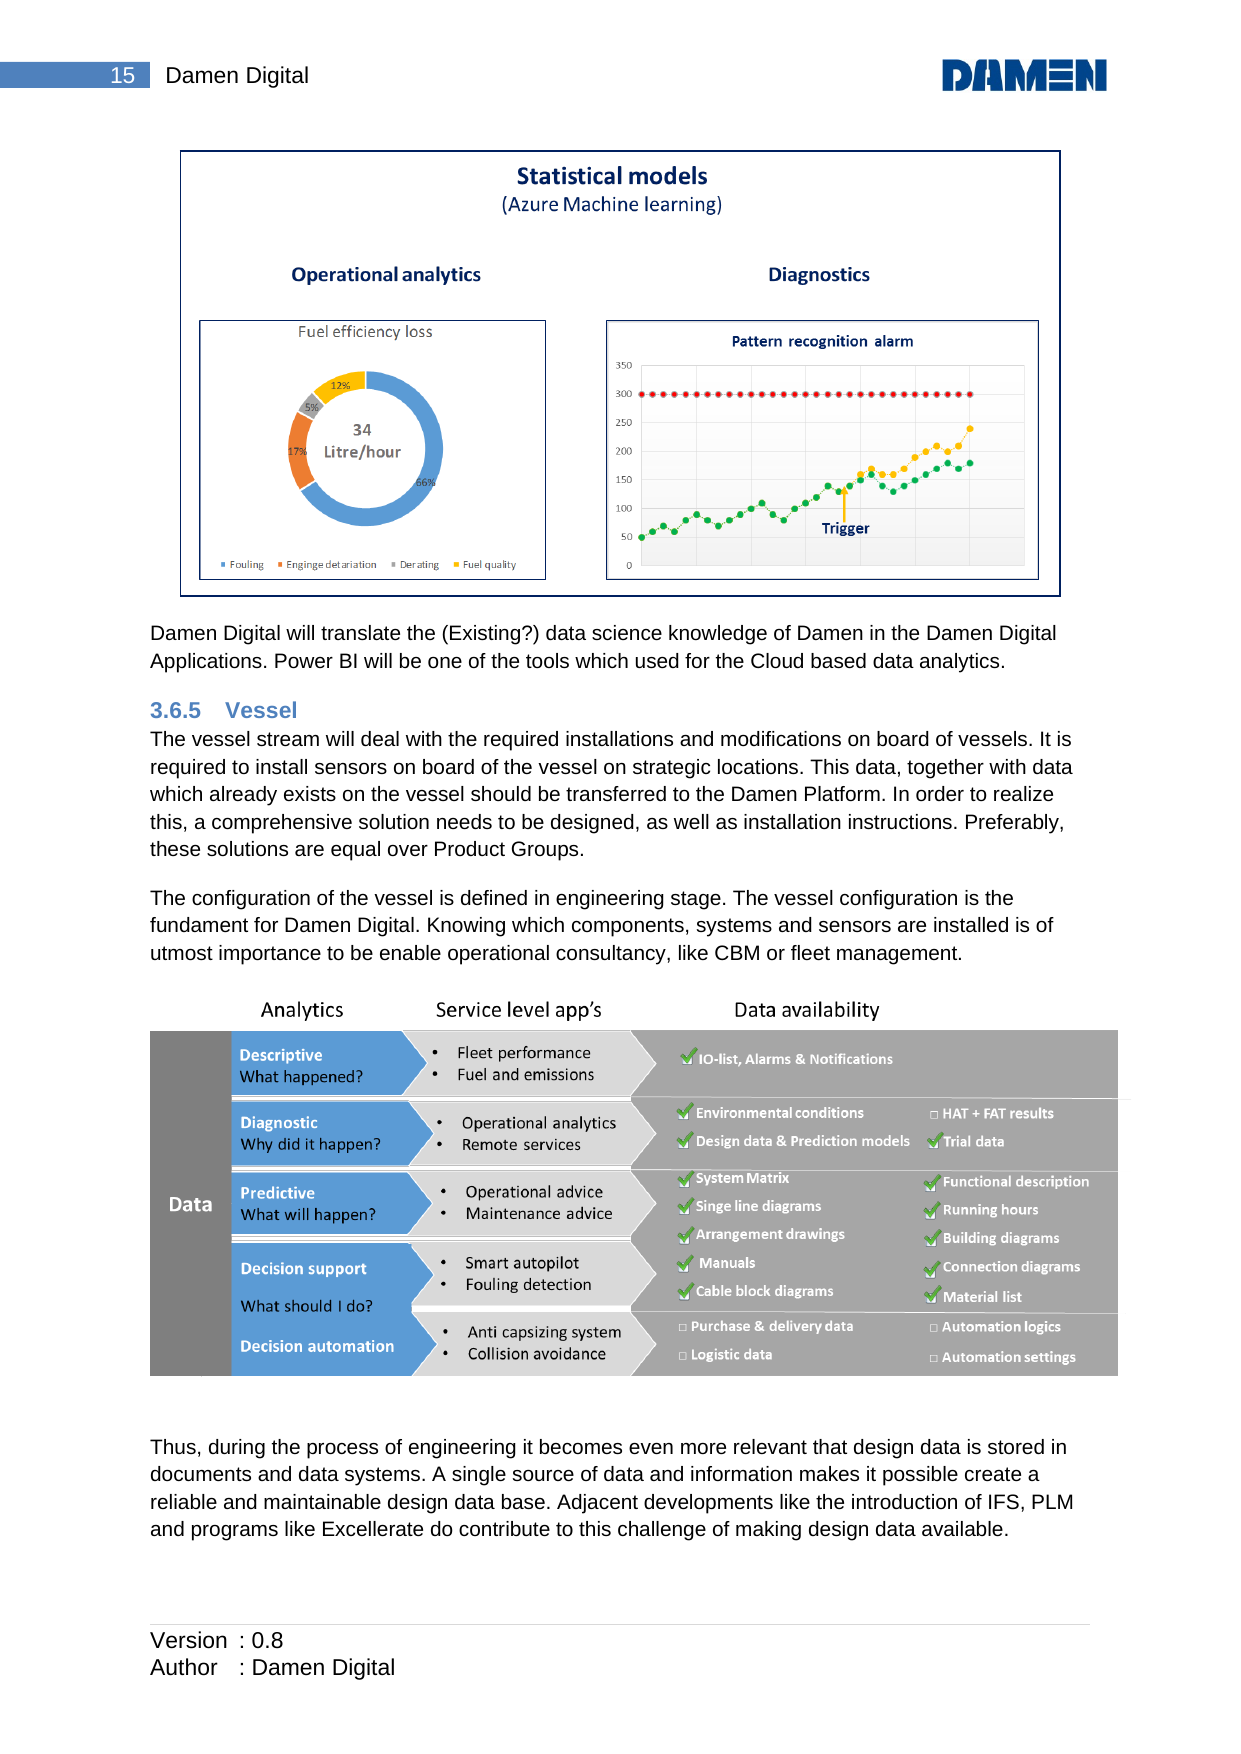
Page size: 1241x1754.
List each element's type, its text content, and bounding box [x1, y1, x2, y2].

text Damen Digital will translate the (Existing?) data science knowledge of Damen in the Damen Digital Applications. Power BI will be one of the tools which used for the Cloud based data analytics. [150, 621, 1090, 673]
text Thus, during the process of engineering it becomes even more relevant that design data is stored in documents and data systems. A single source of data and information makes it possible create a reliable and maintainable design data base. Adjacent developments like the introduction of IFS, PLM and programs like Excellerate do contribute to this challenge of making design data available. [150, 1434, 1090, 1541]
text The configuration of the vessel is defined in engineering stage. The vessel configuration is the fundament for Damen Digital. Knowing which components, systems and sensors are installed is of utmost importance to be enable operational consultancy, like CBM or fleet management. [150, 886, 1090, 964]
picture [942, 59, 1107, 93]
text The vessel stream will deal with the required installations and modifications on board of vessels. It is required to install sensors on board of the vessel on strategic locations. This data, together with data which already exists on the vessel should be transferred to the Damen Platform. In order to realize this, a comprehensive solution needs to be designed, as well as installation instructions. Preferably, these solutions are equal over Product Groups. [150, 727, 1090, 861]
picture [150, 988, 1132, 1410]
picture [199, 152, 1039, 580]
subtitle Vessel [150, 697, 1090, 723]
